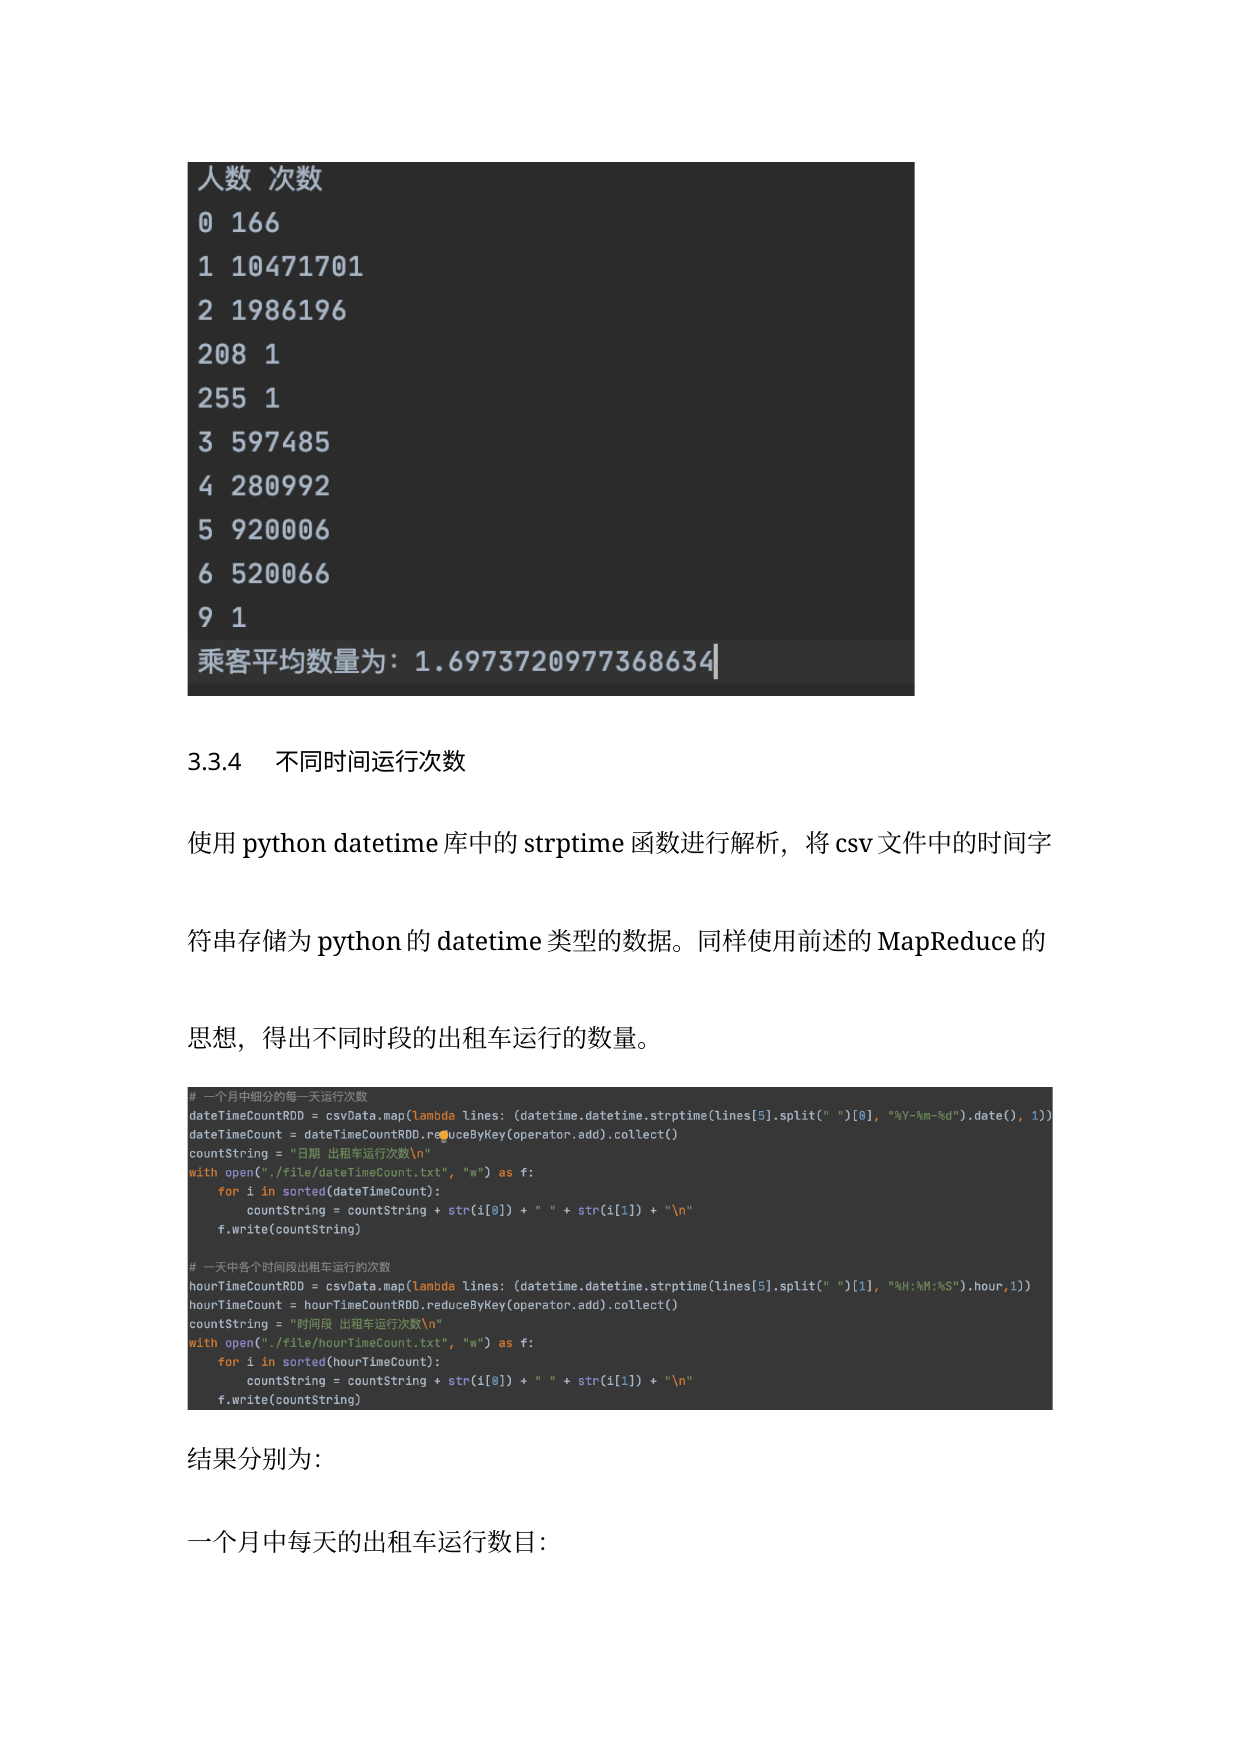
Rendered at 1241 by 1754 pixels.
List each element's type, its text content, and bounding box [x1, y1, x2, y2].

list 不同时间运行次数 [187, 727, 1053, 792]
picture [187, 1087, 1053, 1410]
text 使用python datetime库中的strptime函数进行解析，将csv文件中的时间字符串存储为python的datetime类型的数据。同样使用前述的MapReduce的思想，得出不同时段的出租车运行的数量。 [187, 809, 1053, 1069]
picture [187, 162, 915, 696]
text 一个月中每天的出租车运行数目： [187, 1508, 1053, 1573]
text 结果分别为： [187, 1425, 1053, 1490]
